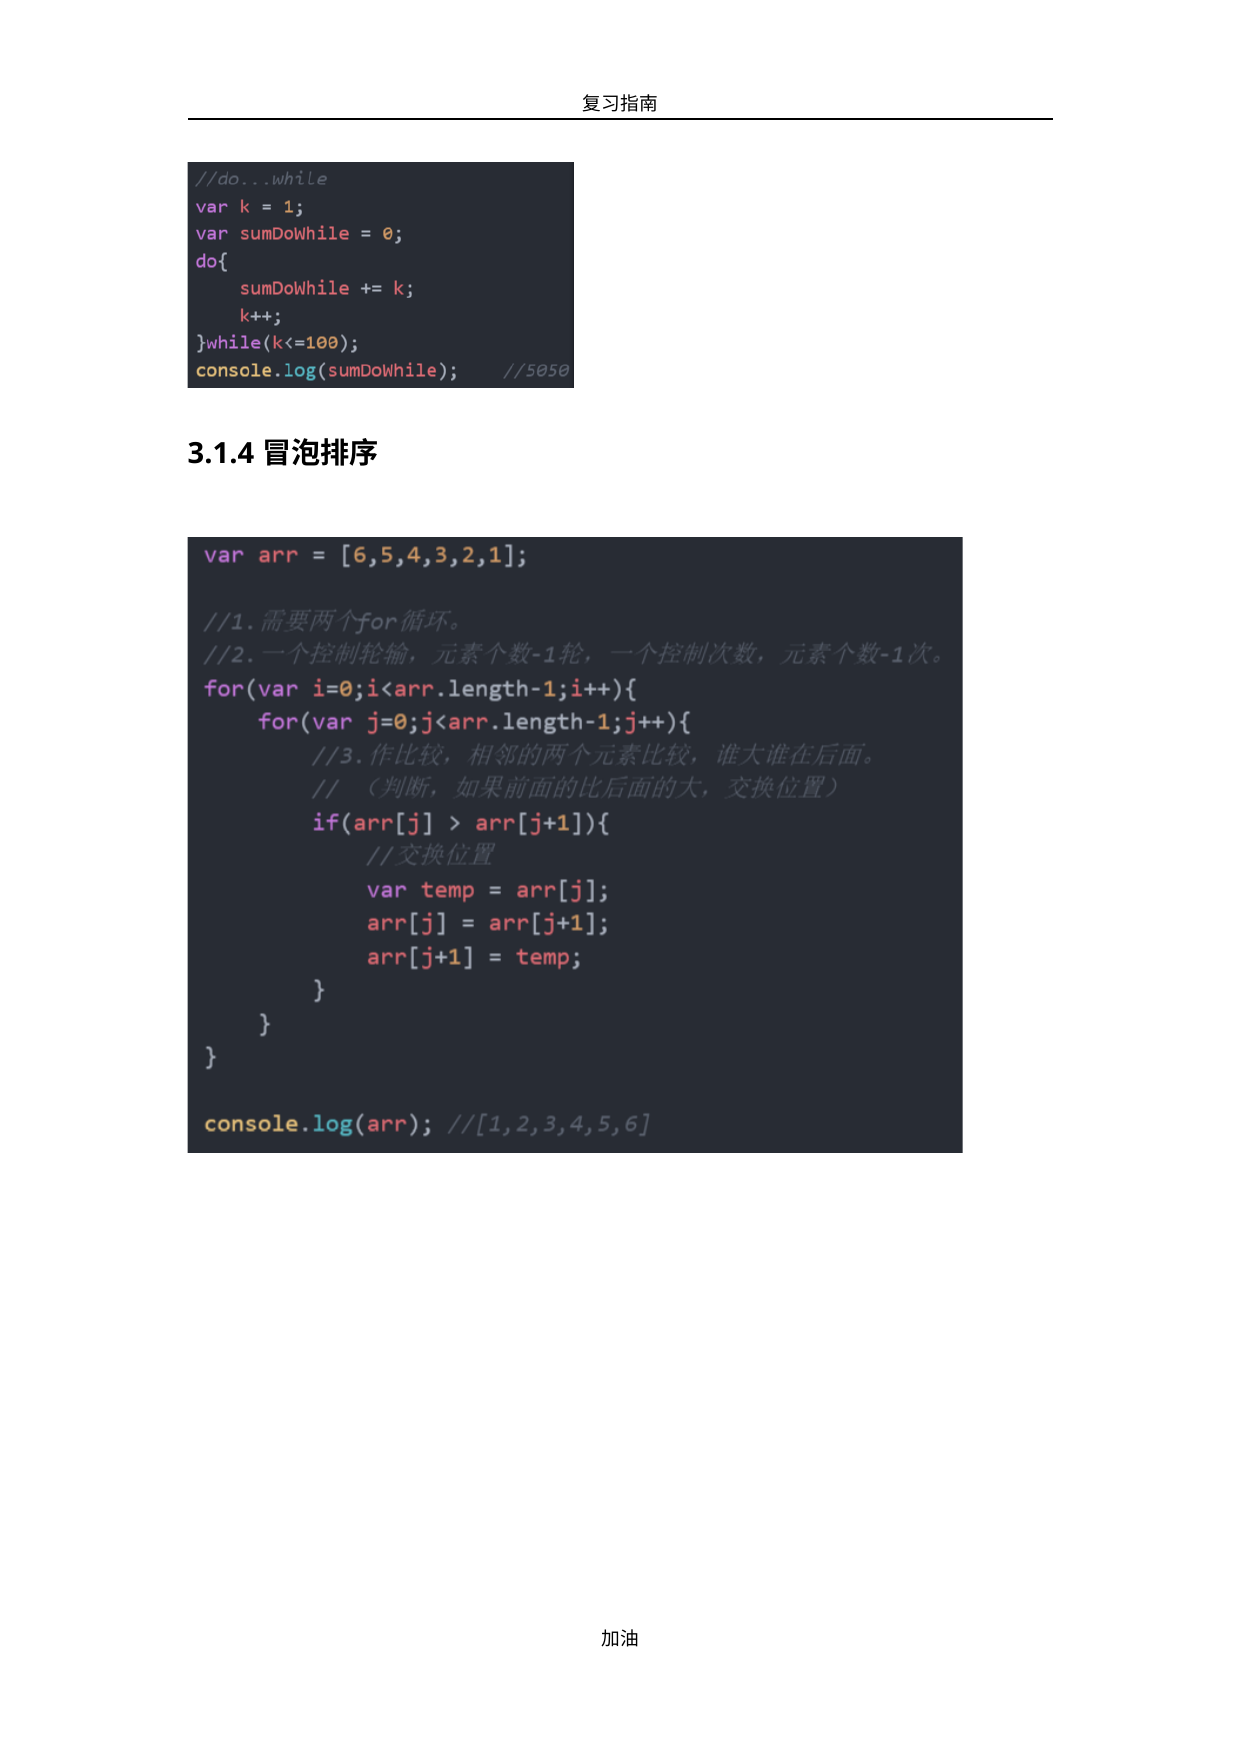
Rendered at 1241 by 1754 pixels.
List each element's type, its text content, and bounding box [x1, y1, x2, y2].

picture [187, 162, 574, 388]
picture [187, 537, 963, 1153]
subtitle 3.1.4 冒泡排序 [187, 419, 1053, 484]
